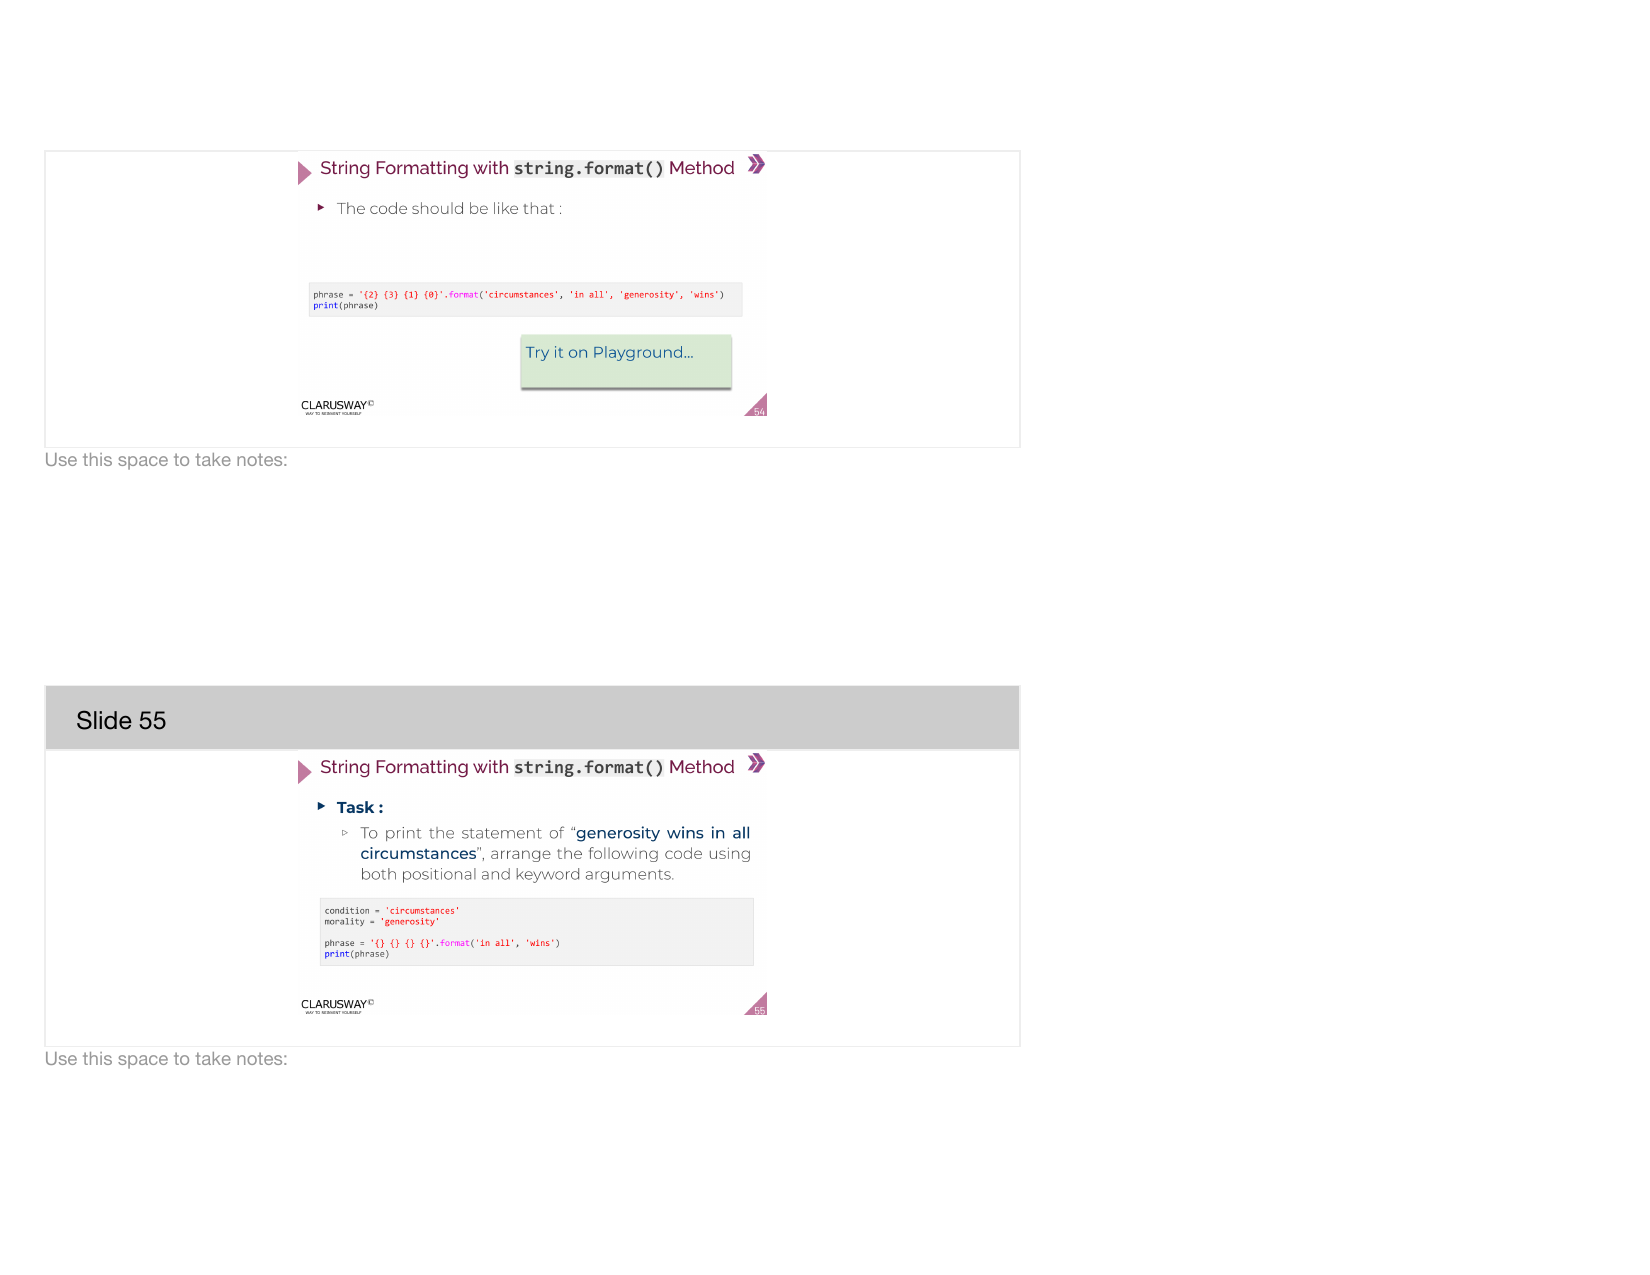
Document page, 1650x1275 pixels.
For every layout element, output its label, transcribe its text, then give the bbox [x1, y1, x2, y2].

text Use this space to take notes: [44, 1047, 1500, 1071]
picture [298, 151, 767, 416]
text Use this space to take notes: [44, 448, 1500, 472]
table_cell [46, 751, 1019, 1046]
table_cell [46, 152, 1019, 447]
table_header Slide 55 [46, 686, 1019, 749]
picture [298, 750, 767, 1015]
